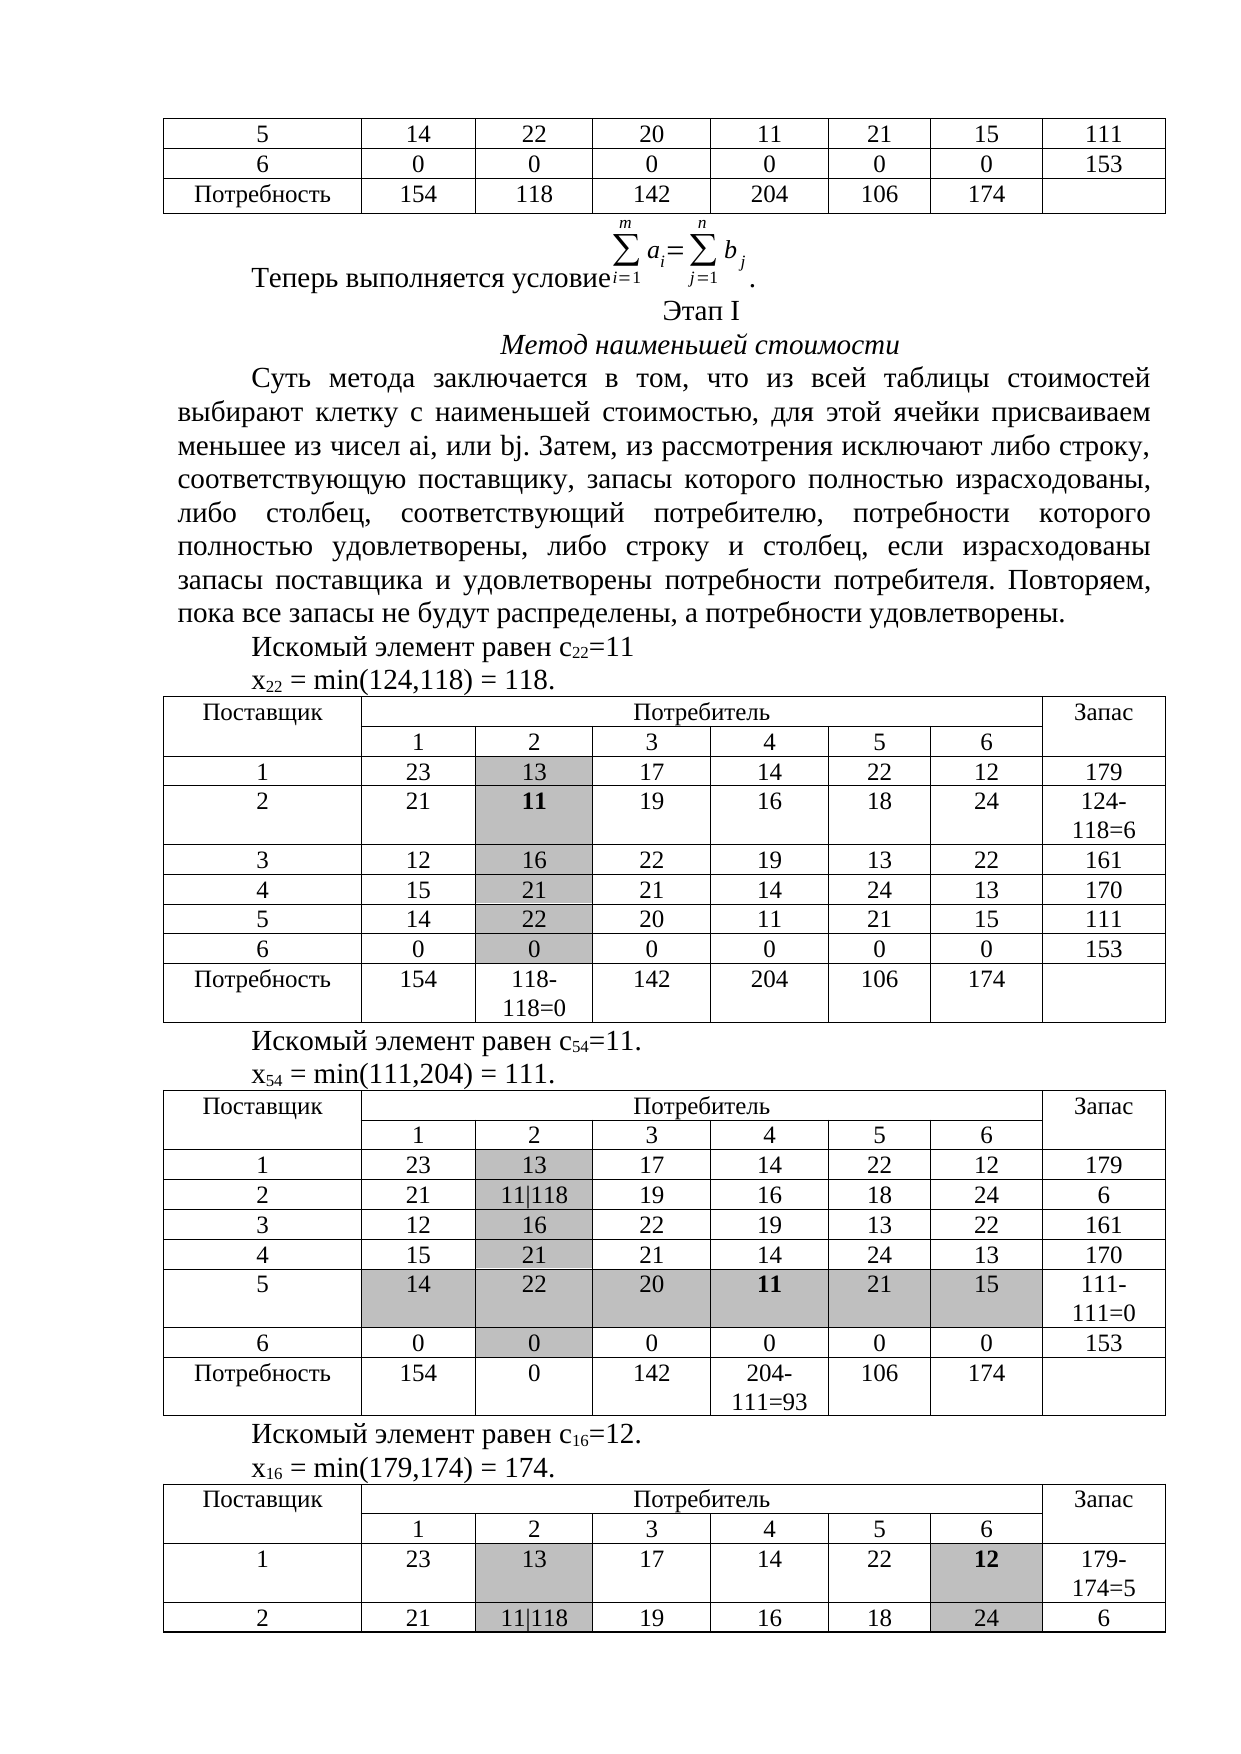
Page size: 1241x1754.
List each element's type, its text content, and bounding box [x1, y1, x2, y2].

table_cell 4 [711, 1514, 828, 1543]
table_cell 111-111=0 [1043, 1270, 1165, 1327]
table_cell 3 [164, 1210, 361, 1239]
table_cell 11 [476, 786, 592, 844]
table_cell 15 [931, 905, 1042, 933]
table_cell 22 [593, 845, 710, 874]
table_cell 0 [362, 1328, 475, 1357]
table_cell 22 [476, 1270, 592, 1327]
table_cell 22 [829, 757, 930, 785]
table_header Запас [1043, 1091, 1165, 1149]
table_cell 0 [711, 149, 828, 178]
table_cell 153 [1043, 149, 1165, 178]
table_cell 106 [829, 964, 930, 1022]
table_cell 1 [164, 1150, 361, 1179]
table_cell 0 [476, 934, 592, 963]
table_cell 6 [1043, 1603, 1165, 1631]
table_cell 17 [593, 757, 710, 785]
table_cell 0 [711, 934, 828, 963]
table_cell 174 [931, 964, 1042, 1022]
table_cell 19 [711, 845, 828, 874]
table_cell 179 [1043, 1150, 1165, 1179]
table_cell 19 [593, 786, 710, 844]
table_cell 21 [362, 1603, 475, 1631]
table_cell 0 [829, 1328, 930, 1357]
table_cell 0 [931, 934, 1042, 963]
table_cell 14 [711, 875, 828, 903]
table_cell 23 [362, 1150, 475, 1179]
table_cell 2 [164, 786, 361, 844]
table_cell 179-174=5 [1043, 1544, 1165, 1602]
table_cell 4 [164, 1240, 361, 1268]
table_cell 6 [1043, 1180, 1165, 1209]
table_cell 4 [711, 727, 828, 756]
table_cell 1 [164, 1544, 361, 1602]
text Этап I [177, 293, 1152, 327]
table_cell 21 [476, 875, 592, 903]
table_cell 161 [1043, 845, 1165, 874]
table_header Поставщик [164, 1091, 361, 1149]
table_cell 24 [829, 875, 930, 903]
table_cell Потребность [164, 1358, 361, 1415]
table_cell 2 [476, 727, 592, 756]
table_cell 14 [711, 1544, 828, 1602]
table_cell Потребность [164, 964, 361, 1022]
table_cell 13 [476, 1150, 592, 1179]
table_cell 13 [931, 1240, 1042, 1268]
table_cell 153 [1043, 934, 1165, 963]
table_cell 13 [476, 1544, 592, 1602]
table_cell 13 [931, 875, 1042, 903]
table_cell 2 [476, 1121, 592, 1149]
table_cell 22 [829, 1544, 930, 1602]
table_cell 24 [829, 1240, 930, 1268]
table_cell 22 [931, 1210, 1042, 1239]
table_cell 21 [593, 875, 710, 903]
text x22 = min(124,118) = 118. [177, 662, 1152, 696]
table_cell 11 [711, 119, 828, 148]
table_cell 0 [931, 149, 1042, 178]
table_cell 20 [593, 905, 710, 933]
table_cell 0 [476, 1328, 592, 1357]
table_cell 13 [476, 757, 592, 785]
table_cell 111 [1043, 905, 1165, 933]
table_cell 2 [164, 1603, 361, 1631]
table_cell 22 [931, 845, 1042, 874]
table_cell 21 [829, 905, 930, 933]
table_cell 17 [593, 1544, 710, 1602]
text Искомый элемент равен c54=11. [177, 1023, 1152, 1056]
table_cell 154 [362, 1358, 475, 1415]
table_cell 1 [362, 1514, 475, 1543]
table_cell 142 [593, 964, 710, 1022]
table_cell 17 [593, 1150, 710, 1179]
table_cell 170 [1043, 875, 1165, 903]
table_cell 16 [711, 1603, 828, 1631]
table_cell 20 [593, 119, 710, 148]
table_cell 0 [829, 934, 930, 963]
table_cell 19 [711, 1210, 828, 1239]
table_cell 174 [931, 1358, 1042, 1415]
table_cell 124-118=6 [1043, 786, 1165, 844]
table_cell 6 [931, 1121, 1042, 1149]
table_cell 24 [931, 786, 1042, 844]
table_cell 0 [476, 1358, 592, 1415]
table_cell 11 [711, 1270, 828, 1327]
table_cell 12 [362, 845, 475, 874]
table_cell 11 [711, 905, 828, 933]
table_cell 18 [829, 786, 930, 844]
table_cell 0 [711, 1328, 828, 1357]
table_cell 19 [593, 1603, 710, 1631]
table_cell 14 [362, 905, 475, 933]
table_cell 179 [1043, 757, 1165, 785]
table_cell 20 [593, 1270, 710, 1327]
table_cell 14 [362, 1270, 475, 1327]
table_header Потребитель [362, 1485, 1042, 1513]
table_cell 2 [476, 1514, 592, 1543]
table_cell 21 [476, 1240, 592, 1268]
table_cell 13 [829, 1210, 930, 1239]
table_cell 24 [931, 1603, 1042, 1631]
table_cell 1 [362, 727, 475, 756]
table_cell 21 [829, 1270, 930, 1327]
table_cell 16 [476, 845, 592, 874]
table_cell 24 [931, 1180, 1042, 1209]
table_cell 118-118=0 [476, 964, 592, 1022]
table_cell 0 [931, 1328, 1042, 1357]
table_cell 153 [1043, 1328, 1165, 1357]
table_cell 204 [711, 179, 828, 212]
table_cell 23 [362, 1544, 475, 1602]
table_cell 161 [1043, 1210, 1165, 1239]
table_cell 12 [931, 1150, 1042, 1179]
table_cell 0 [829, 149, 930, 178]
table_cell 21 [829, 119, 930, 148]
table_cell 154 [362, 964, 475, 1022]
table_cell 16 [476, 1210, 592, 1239]
table_cell 142 [593, 1358, 710, 1415]
table_cell 6 [164, 149, 361, 178]
text x16 = min(179,174) = 174. [177, 1450, 1152, 1483]
table_cell 0 [362, 149, 475, 178]
table_cell 3 [593, 1514, 710, 1543]
table_cell 154 [362, 179, 475, 212]
table_cell 14 [362, 119, 475, 148]
table_header Запас [1043, 697, 1165, 756]
table_cell [1043, 964, 1165, 1022]
table_cell 5 [164, 1270, 361, 1327]
table_cell 5 [829, 1514, 930, 1543]
table_cell 1 [164, 757, 361, 785]
table_cell 111 [1043, 119, 1165, 148]
table_cell 1 [362, 1121, 475, 1149]
table_cell 16 [711, 1180, 828, 1209]
table_cell 21 [362, 786, 475, 844]
text x54 = min(111,204) = 111. [177, 1056, 1152, 1090]
table_cell 204 [711, 964, 828, 1022]
table_cell 5 [829, 727, 930, 756]
table_cell 170 [1043, 1240, 1165, 1268]
table_cell 174 [931, 179, 1042, 212]
table_cell 106 [829, 179, 930, 212]
text Искомый элемент равен c16=12. [177, 1416, 1152, 1450]
table_cell 6 [164, 934, 361, 963]
table_cell 0 [362, 934, 475, 963]
table_header Поставщик [164, 1485, 361, 1543]
table_cell 0 [593, 1328, 710, 1357]
table_cell 12 [931, 1544, 1042, 1602]
table_header Поставщик [164, 697, 361, 756]
table_cell 2 [164, 1180, 361, 1209]
table_cell 0 [476, 149, 592, 178]
table_cell 22 [476, 905, 592, 933]
table_cell 106 [829, 1358, 930, 1415]
table_cell 118 [476, 179, 592, 212]
table_cell 3 [593, 727, 710, 756]
table_header Запас [1043, 1485, 1165, 1543]
table_cell 6 [164, 1328, 361, 1357]
table_cell 0 [593, 149, 710, 178]
table_cell 11|118 [476, 1603, 592, 1631]
table_cell 19 [593, 1180, 710, 1209]
table_cell 12 [931, 757, 1042, 785]
table_cell 14 [711, 1150, 828, 1179]
table_cell 18 [829, 1180, 930, 1209]
table_cell 6 [931, 1514, 1042, 1543]
table_cell 21 [593, 1240, 710, 1268]
text Теперь выполняется условие. [177, 214, 1152, 293]
table_cell 3 [593, 1121, 710, 1149]
table_cell 5 [164, 119, 361, 148]
table_cell Потребность [164, 179, 361, 212]
table_header Потребитель [362, 1091, 1042, 1119]
table_cell 15 [931, 119, 1042, 148]
table_cell 11|118 [476, 1180, 592, 1209]
table_cell 5 [829, 1121, 930, 1149]
table_cell 12 [362, 1210, 475, 1239]
table_cell 22 [829, 1150, 930, 1179]
table_cell 16 [711, 786, 828, 844]
table_cell 18 [829, 1603, 930, 1631]
table_cell 22 [593, 1210, 710, 1239]
table_cell 22 [476, 119, 592, 148]
text Искомый элемент равен c22=11 [177, 629, 1152, 662]
table_cell 0 [593, 934, 710, 963]
table_cell [1043, 1358, 1165, 1415]
table_cell 13 [829, 845, 930, 874]
table_header Потребитель [362, 697, 1042, 726]
table_cell 3 [164, 845, 361, 874]
table_cell 4 [711, 1121, 828, 1149]
table_cell 5 [164, 905, 361, 933]
table_cell 4 [164, 875, 361, 903]
table_cell [1043, 179, 1165, 212]
table_cell 15 [931, 1270, 1042, 1327]
table_cell 21 [362, 1180, 475, 1209]
table_cell 14 [711, 757, 828, 785]
text Метод наименьшей стоимости [177, 327, 1152, 361]
text Суть метода заключается в том, что из всей таблицы стоимостей выбирают клетку с наименьшей стоимостью, для этой ячейки присваиваем меньшее из чисел ai, или bj. Затем, из рассмотрения исключают либо строку, соответствующую поставщику, запасы которого полностью израсходованы, либо столбец, соответствующий потребителю, потребности которого полностью удовлетворены, либо строку и столбец, если израсходованы запасы поставщика и удовлетворены потребности потребителя. Повторяем, пока все запасы не будут распределены, а потребности удовлетворены. [177, 361, 1152, 629]
table_cell 23 [362, 757, 475, 785]
table_cell 15 [362, 1240, 475, 1268]
table_cell 142 [593, 179, 710, 212]
table_cell 15 [362, 875, 475, 903]
table_cell 6 [931, 727, 1042, 756]
table_cell 14 [711, 1240, 828, 1268]
table_cell 204-111=93 [711, 1358, 828, 1415]
